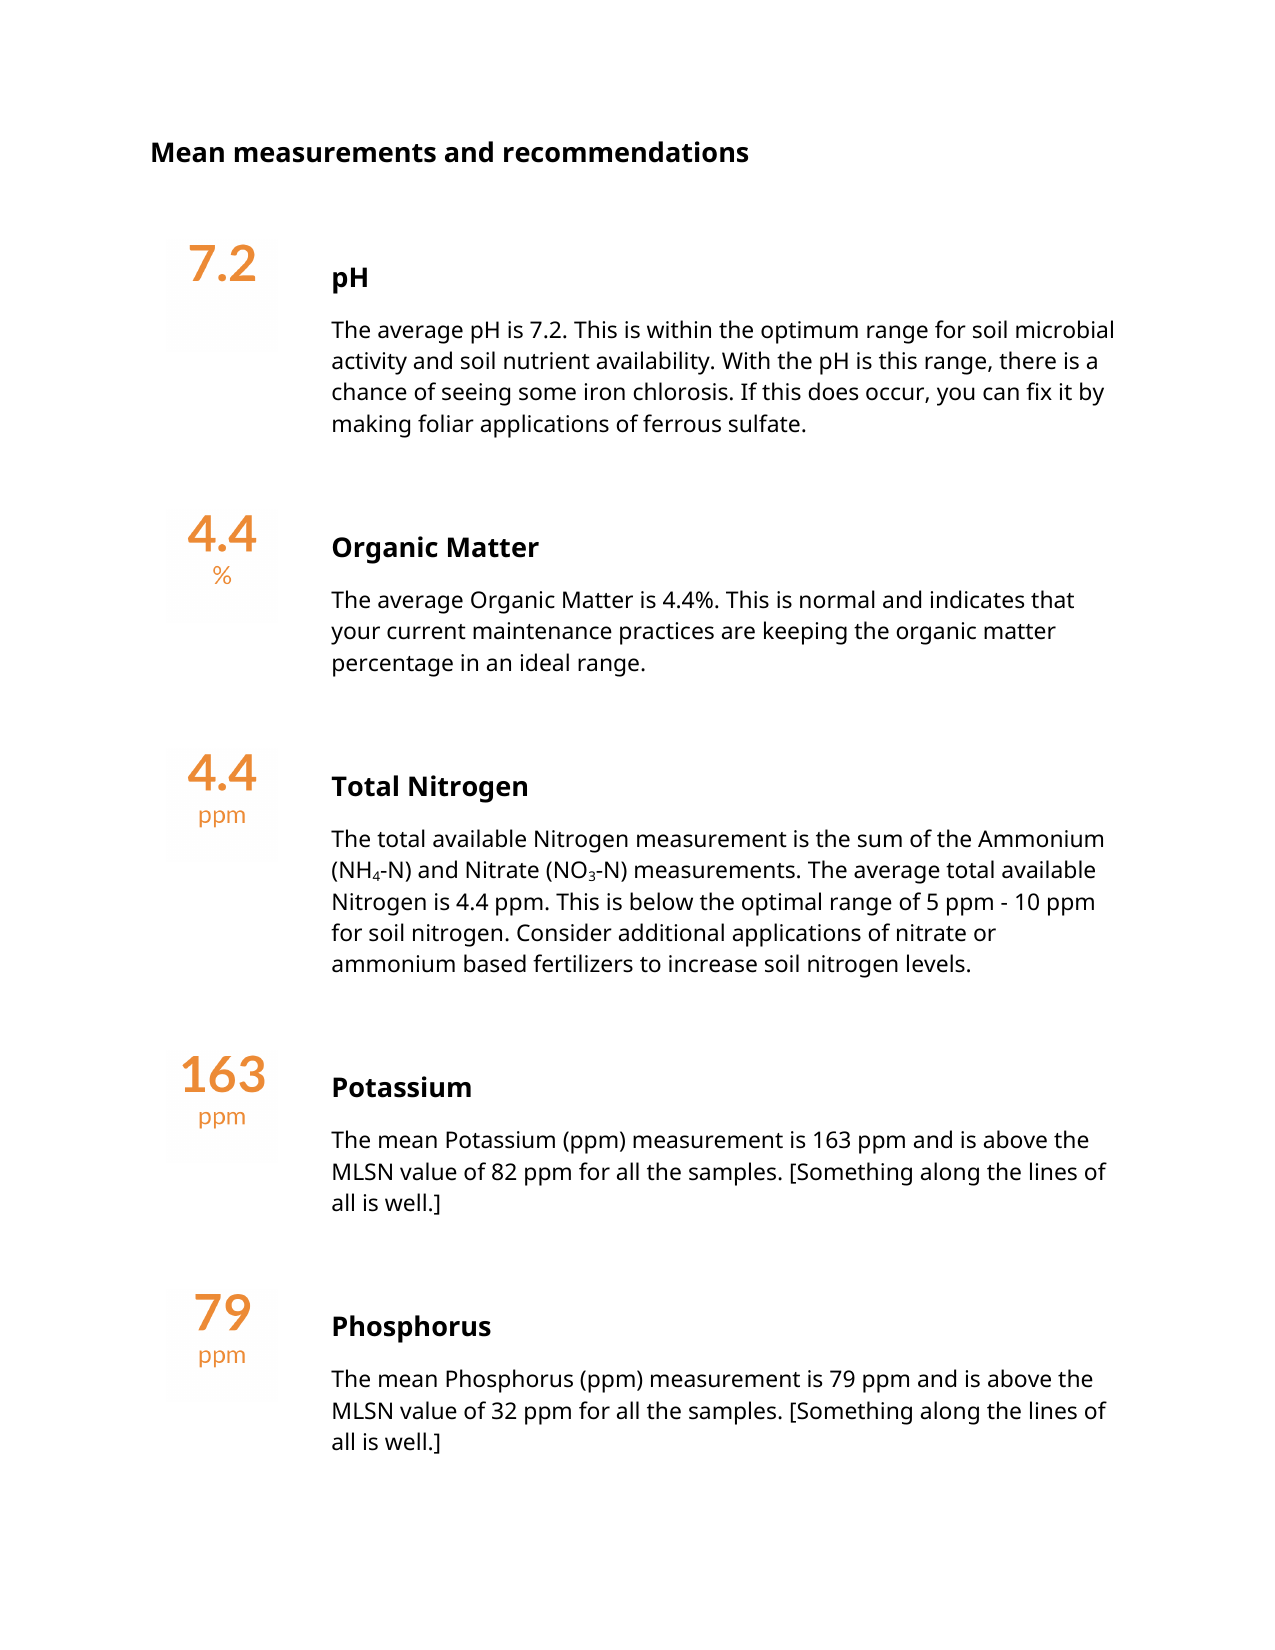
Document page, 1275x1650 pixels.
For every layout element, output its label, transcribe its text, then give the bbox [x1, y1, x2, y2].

text The average pH is 7.2. This is within the optimum range for soil microbial activity and soil nutrient availability. With the pH is this range, there is a chance of seeing some iron chlorosis. If this does occur, you can fix it by making foliar applications of ferrous sulfate. [331, 314, 1125, 439]
text Phosphorus [331, 1308, 1125, 1345]
picture [165, 748, 279, 862]
text The average Organic Matter is 4.4%. This is normal and indicates that your current maintenance practices are keeping the organic matter percentage in an ideal range. [331, 584, 1125, 678]
picture [165, 239, 279, 352]
text Organic Matter [331, 528, 1125, 565]
picture [165, 1289, 279, 1402]
text The mean Phosphorus (ppm) measurement is 79 ppm and is above the MLSN value of 32 ppm for all the samples. [Something along the lines of all is well.] [331, 1363, 1125, 1457]
subtitle Mean measurements and recommendations [150, 134, 1125, 171]
text The total available Nitrogen measurement is the sum of the Ammonium (NH4-N) and Nitrate (NO3-N) measurements. The average total available Nitrogen is 4.4 ppm. This is below the optimal range of 5 ppm - 10 ppm for soil nitrogen. Consider additional applications of nitrate or ammonium based fertilizers to increase soil nitrogen levels. [331, 823, 1125, 979]
picture [165, 509, 279, 623]
text Potassium [331, 1069, 1125, 1106]
picture [165, 1050, 279, 1163]
text pH [331, 258, 1125, 295]
text Total Nitrogen [331, 767, 1125, 804]
text The mean Potassium (ppm) measurement is 163 ppm and is above the MLSN value of 82 ppm for all the samples. [Something along the lines of all is well.] [331, 1124, 1125, 1218]
